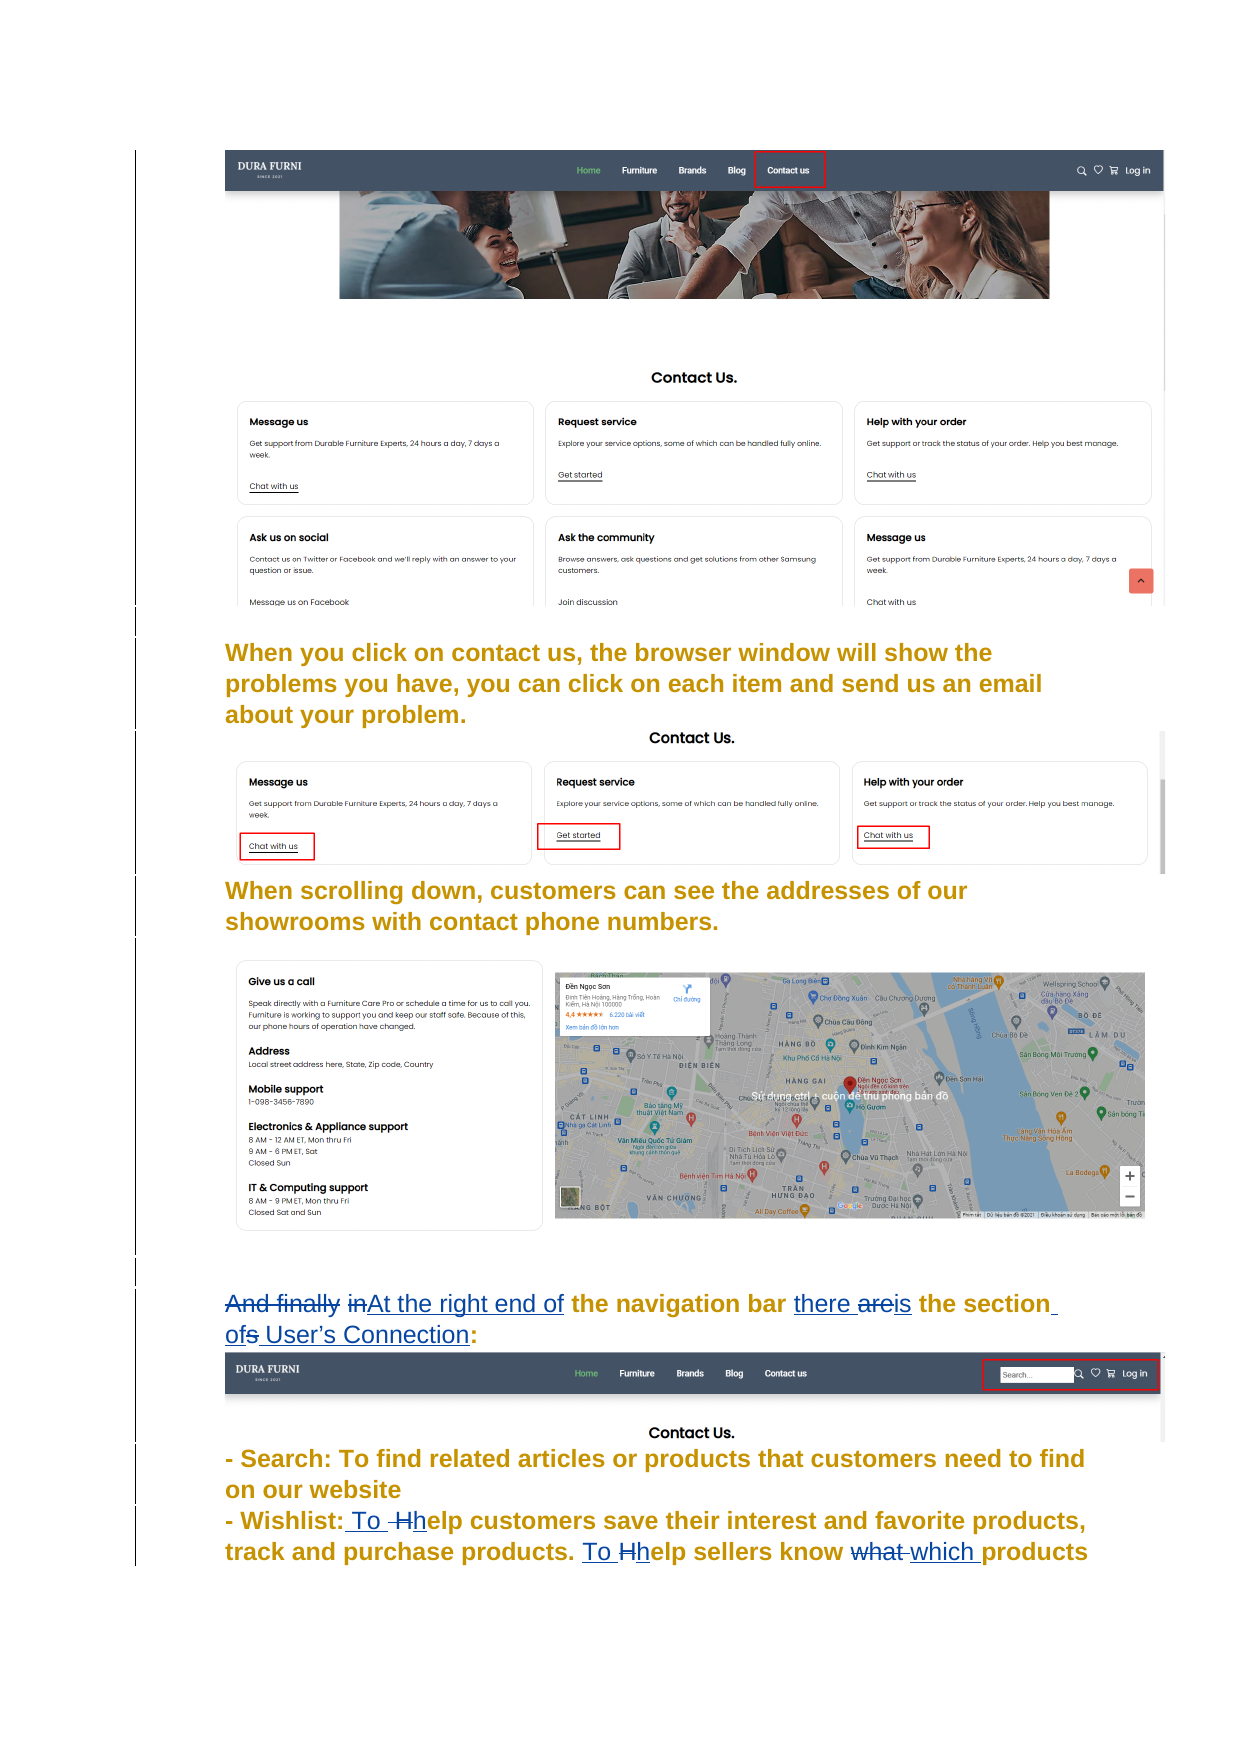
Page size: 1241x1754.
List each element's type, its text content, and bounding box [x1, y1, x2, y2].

picture [225, 150, 1166, 606]
picture [225, 1350, 1166, 1442]
list When you click on contact us, the browser window will show the problems you have, you can click on each item and send us an email about your problem. [225, 638, 1090, 729]
list the navigation bar the section: [225, 1289, 1090, 1350]
picture [225, 938, 1166, 1256]
list - Search: To find related articles or products that customers need to find on our website [225, 1444, 1090, 1504]
list When scrolling down, customers can see the addresses of our showrooms with contact phone numbers. [225, 876, 1090, 936]
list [225, 1506, 1090, 1566]
picture [225, 731, 1166, 874]
